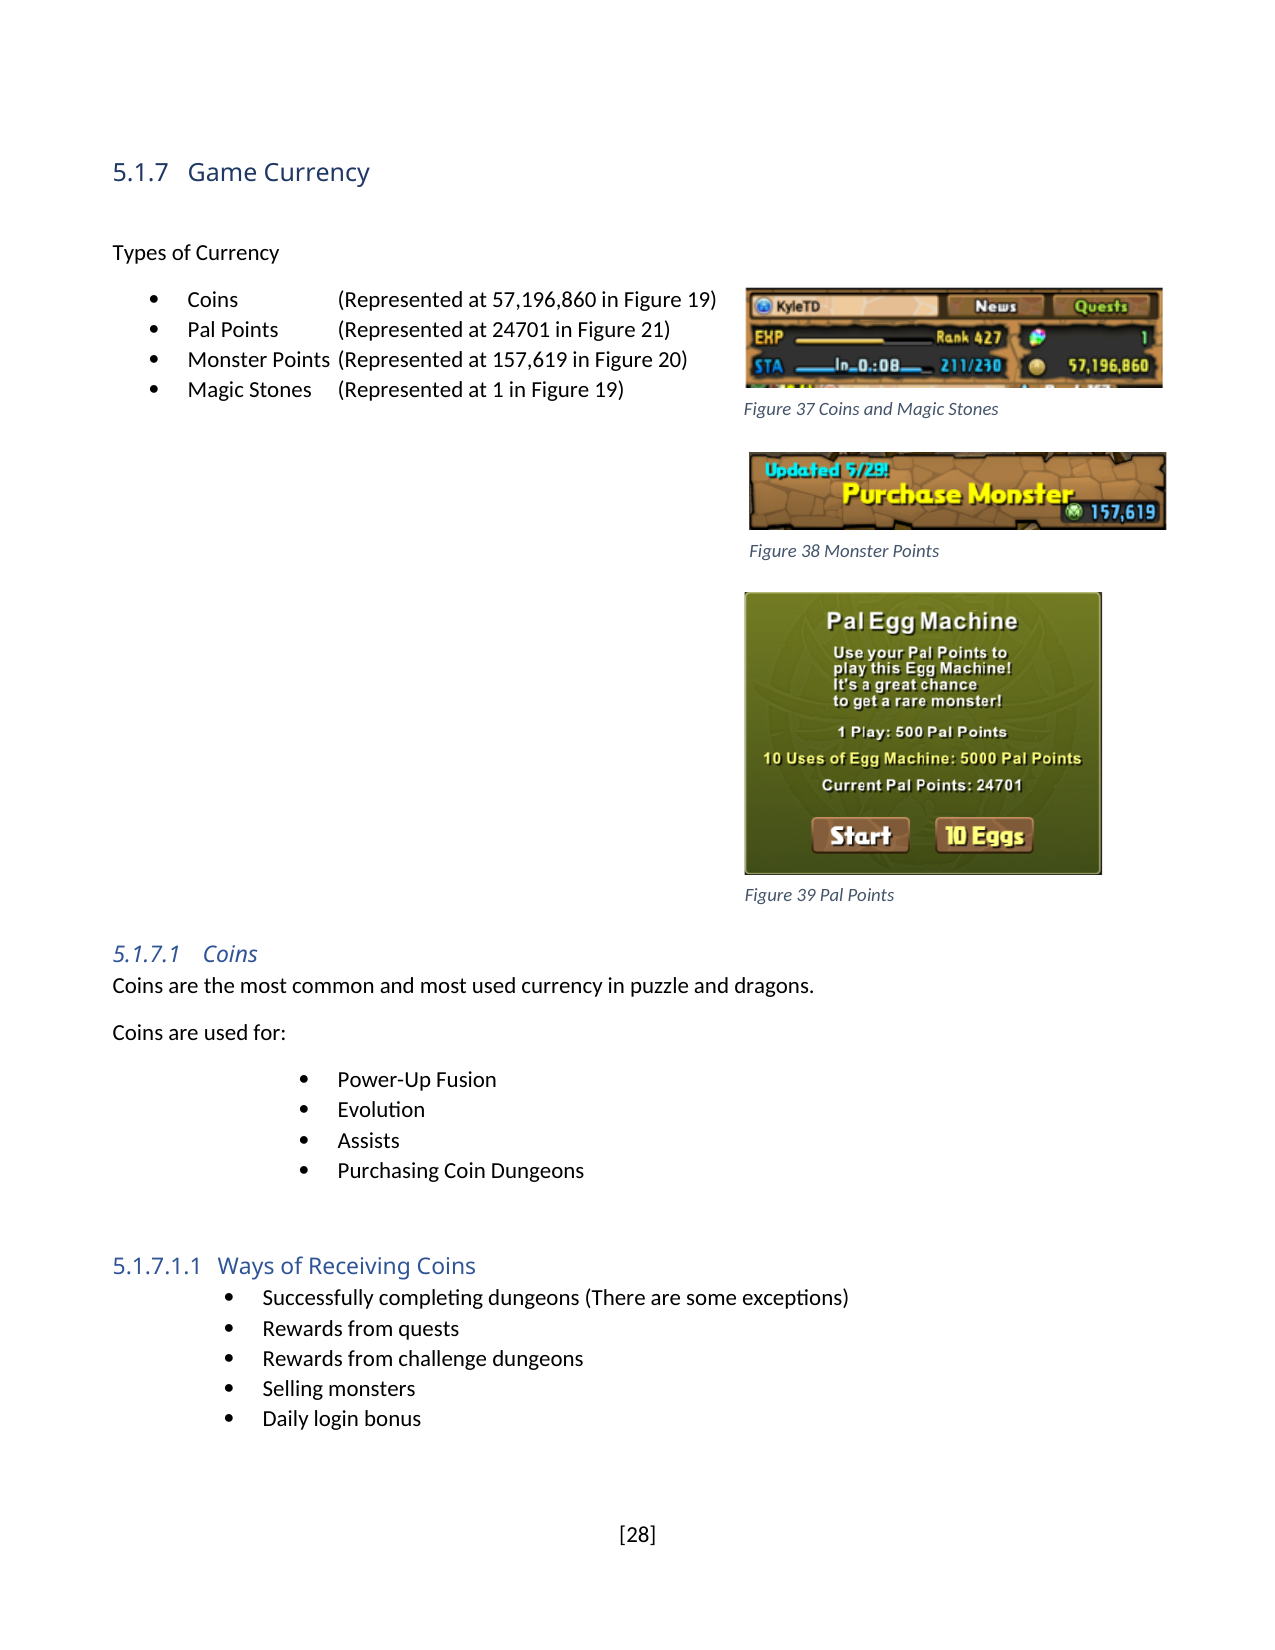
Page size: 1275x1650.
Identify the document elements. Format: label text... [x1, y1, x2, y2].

list Daily login bonus [225, 1404, 1162, 1432]
text Coins are used for: [112, 1018, 1162, 1046]
list Pal Points (Represented at 24701 in Figure 21) [150, 315, 745, 343]
subtitle Ways of Receiving Coins [112, 1250, 1162, 1281]
list Magic Stones (Represented at 1 in Figure 19) [150, 375, 1162, 403]
list Rewards from challenge dungeons [225, 1344, 1162, 1372]
list Evolution [300, 1096, 1162, 1123]
picture [744, 592, 1103, 875]
list Selling monsters [225, 1374, 1162, 1402]
text Types of Currency [112, 238, 1162, 266]
list Purchasing Coin Dungeons [300, 1156, 1162, 1184]
list Assists [300, 1126, 1162, 1154]
picture [749, 452, 1167, 530]
list Power-Up Fusion [300, 1065, 1162, 1093]
list Monster Points (Represented at 157,619 in Figure 20) [150, 345, 745, 373]
subtitle Game Currency [112, 154, 1162, 188]
subtitle Coins [112, 938, 1162, 969]
text Coins are the most common and most used currency in puzzle and dragons. [112, 972, 1162, 999]
list Successfully completing dungeons (There are some exceptions) [225, 1283, 1162, 1311]
list Rewards from quests [225, 1314, 1162, 1342]
picture [745, 285, 1163, 388]
list Coins (Represented at 57,196,860 in Figure 19) [150, 285, 745, 313]
